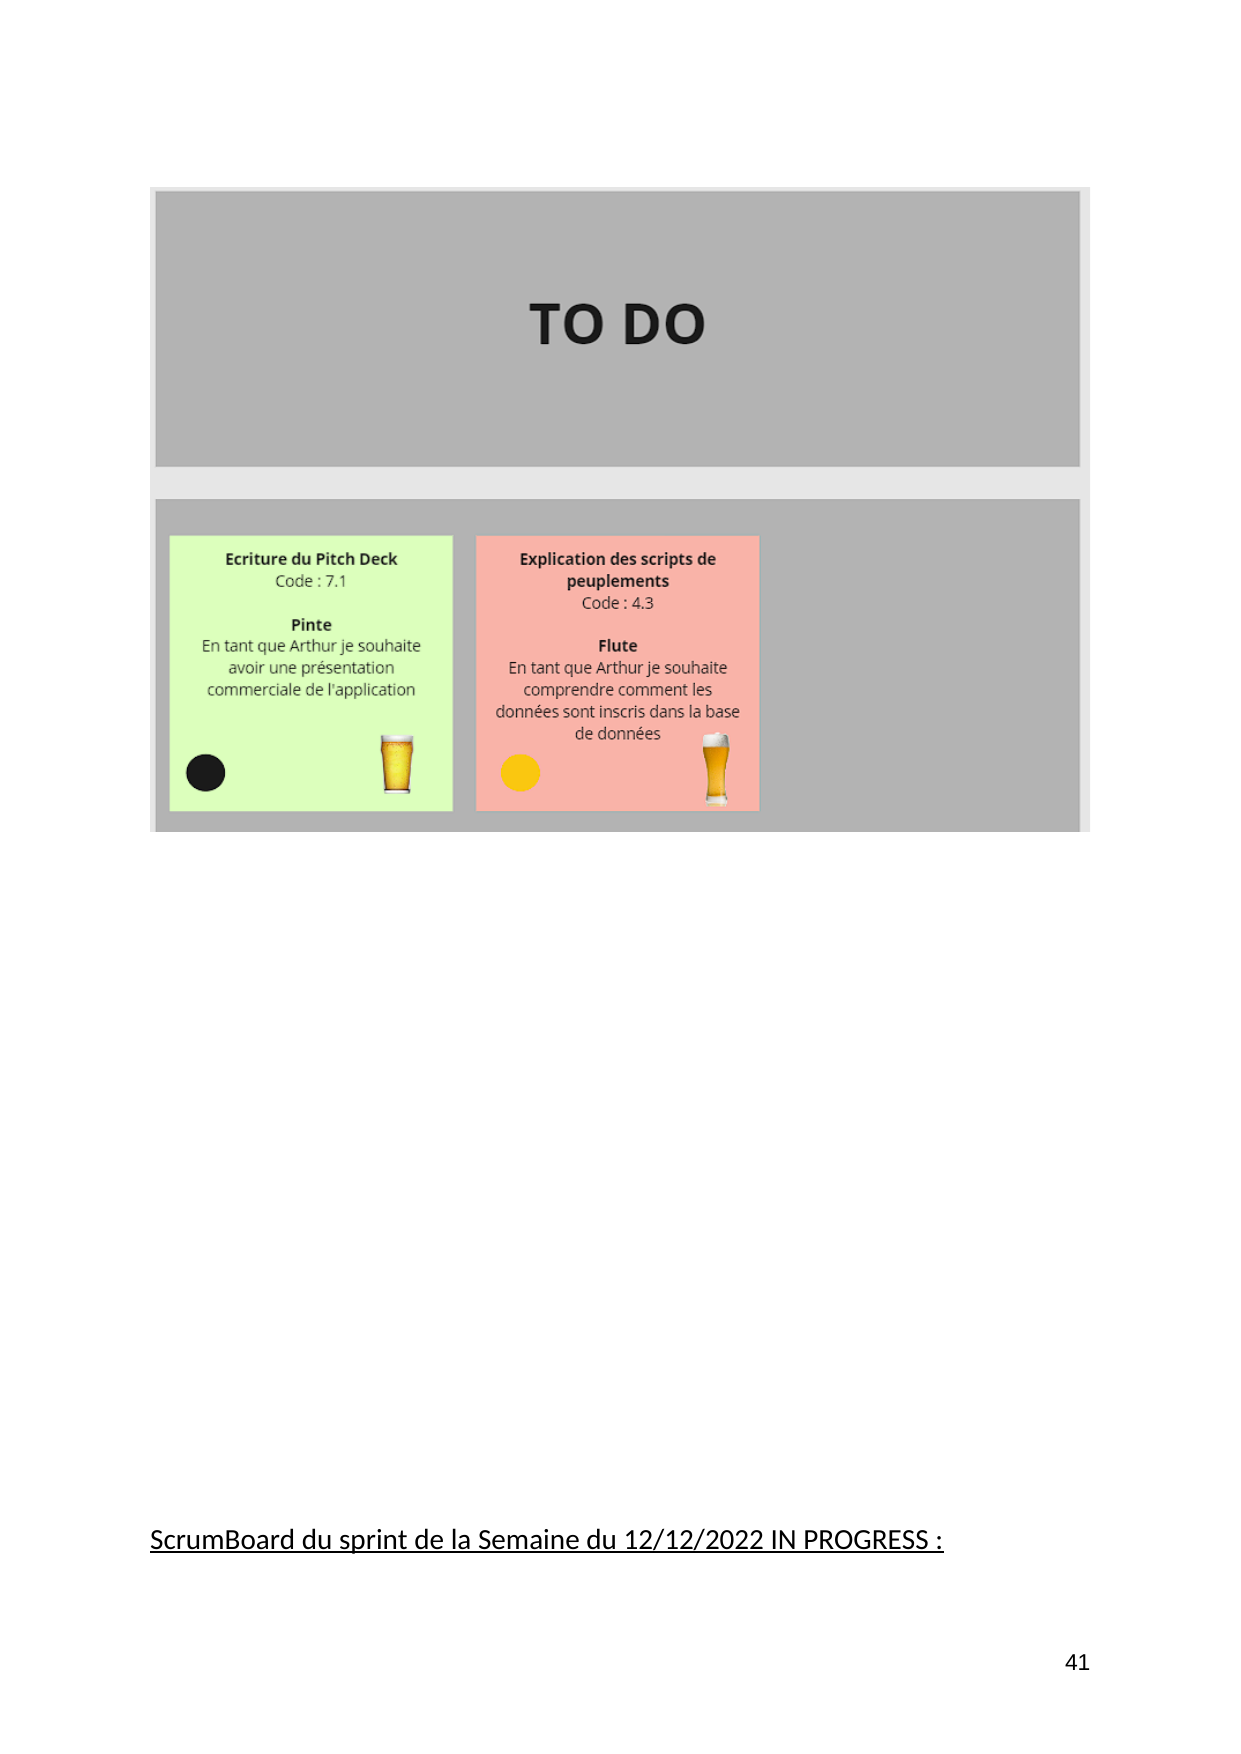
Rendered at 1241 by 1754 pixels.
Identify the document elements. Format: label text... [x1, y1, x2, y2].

text ScrumBoard du sprint de la Semaine du 12/12/2022 IN PROGRESS : [150, 1521, 1090, 1557]
picture [150, 187, 1091, 832]
